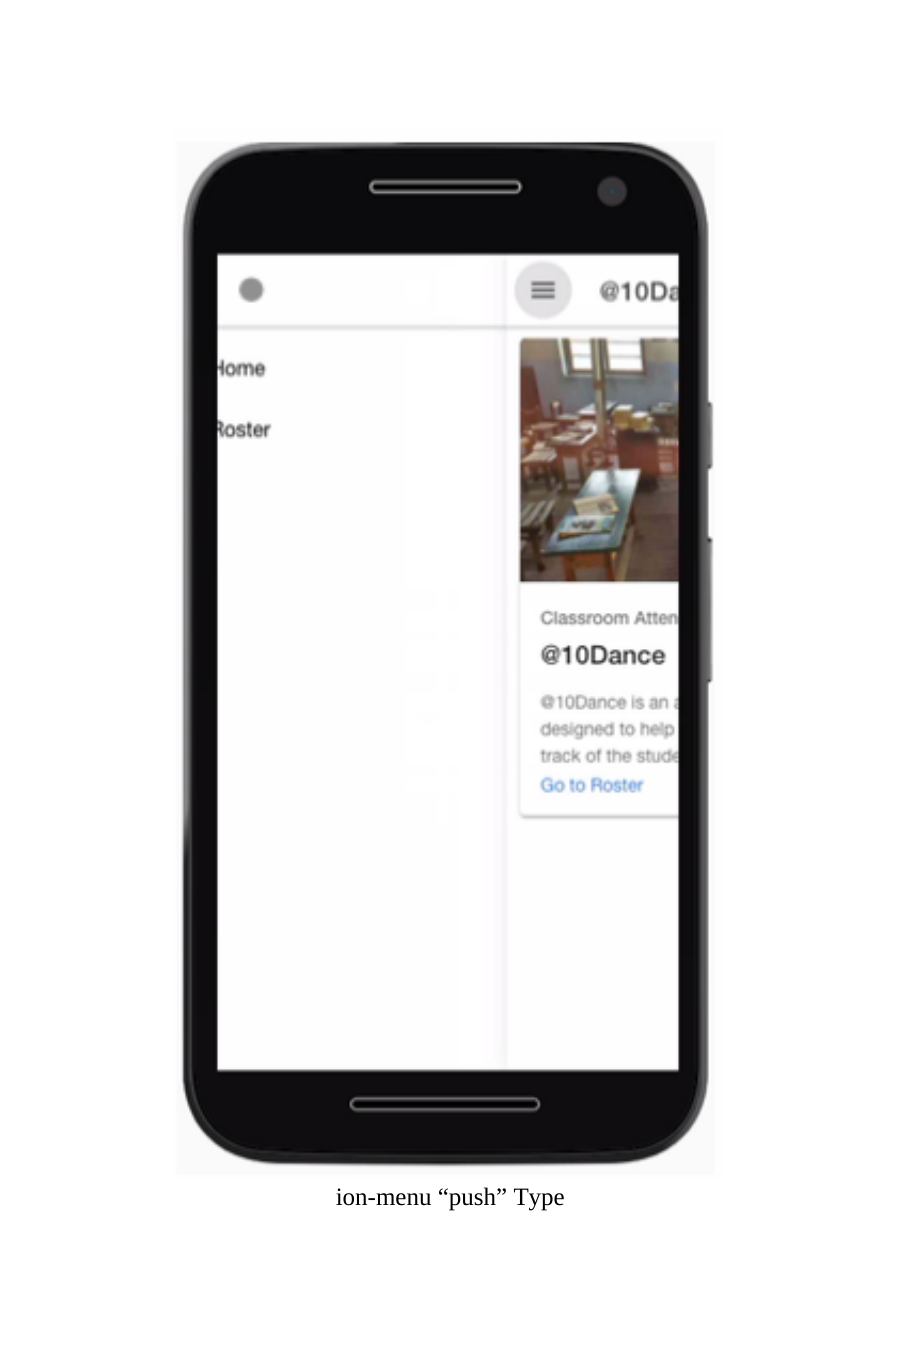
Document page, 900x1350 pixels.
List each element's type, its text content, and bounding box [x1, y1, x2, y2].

picture [171, 128, 724, 1179]
